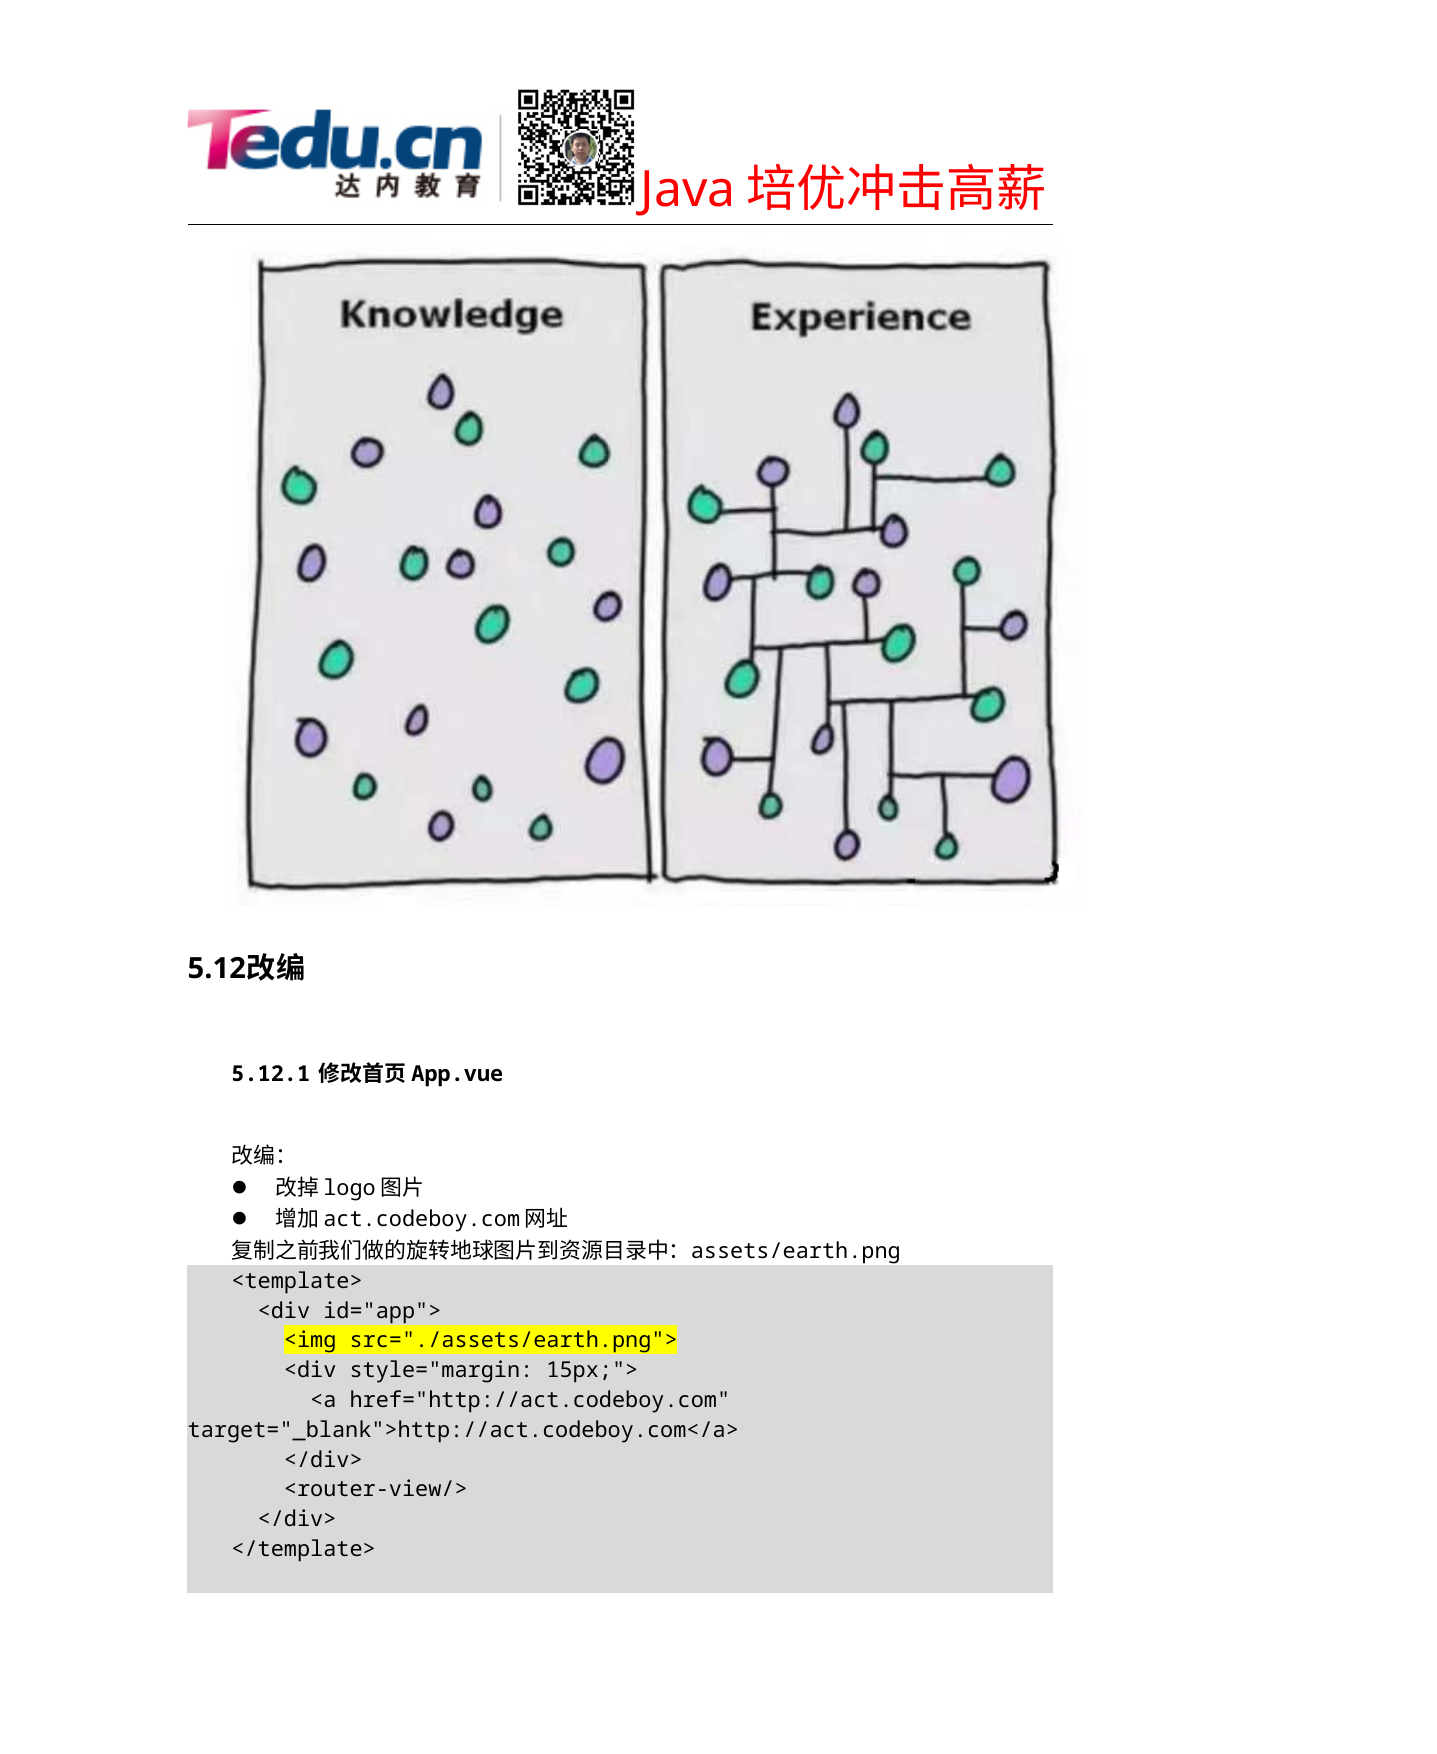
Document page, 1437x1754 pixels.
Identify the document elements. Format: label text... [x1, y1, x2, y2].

picture [516, 88, 636, 207]
text 复制之前我们做的旋转地球图片到资源目录中：assets/earth.png [187, 1233, 1053, 1265]
subtitle 改编 [187, 933, 1053, 998]
picture [225, 232, 1090, 906]
text <template> [187, 1265, 1053, 1295]
text 改编： [187, 1138, 1053, 1169]
subtitle 修改首页 App.vue [187, 1056, 1053, 1088]
list 改掉logo图片 [231, 1169, 1053, 1201]
picture [187, 103, 507, 207]
list 增加act.codeboy.com网址 [231, 1201, 1053, 1233]
text <div id="app"> [187, 1295, 1053, 1324]
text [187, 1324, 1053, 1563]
